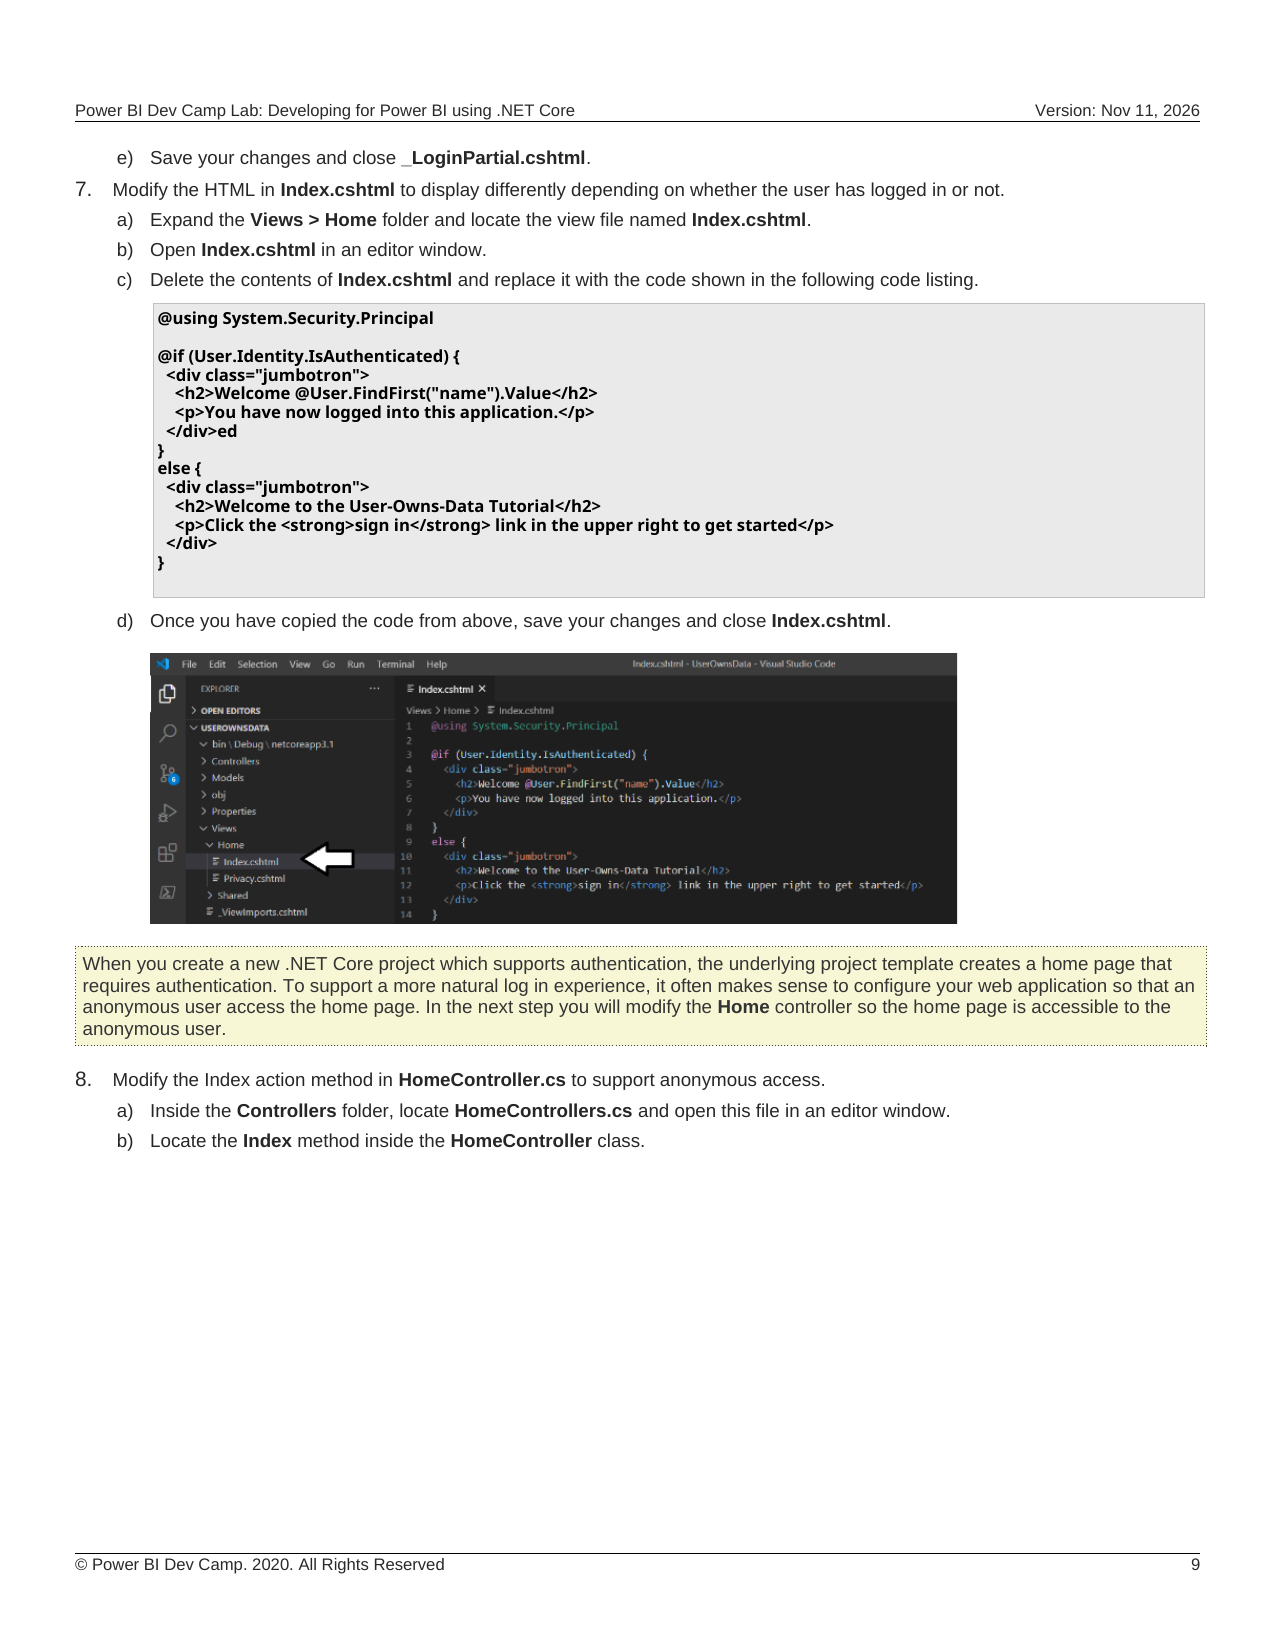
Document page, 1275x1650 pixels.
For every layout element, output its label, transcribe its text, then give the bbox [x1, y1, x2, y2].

text Inside the Controllers folder, locate HomeControllers.cs and open this file in an editor window. [117, 1099, 1200, 1121]
text Delete the contents of Index.cshtml and replace it with the code shown in the following code listing. [117, 269, 1200, 290]
text } [154, 547, 1204, 565]
text else { [154, 453, 1204, 472]
text </div>ed [154, 415, 1204, 434]
text </div> [154, 528, 1204, 547]
picture [150, 653, 958, 924]
text Locate the Index method inside the HomeController class. [117, 1129, 1200, 1151]
text Expand the Views > Home folder and locate the view file named Index.cshtml. [117, 209, 1200, 231]
text Open Index.cshtml in an editor window. [117, 239, 1200, 261]
text <h2>Welcome @User.FindFirst("name").Value</h2> [154, 378, 1204, 397]
text } [154, 434, 1204, 453]
text Once you have copied the code from above, save your changes and close Index.cshtml. [117, 610, 1200, 632]
text Modify the Index action method in HomeController.cs to support anonymous access. [75, 1067, 1200, 1091]
text <p>You have now logged into this application.</p> [154, 397, 1204, 415]
text Modify the HTML in Index.cshtml to display differently depending on whether the user has logged in or not. [75, 177, 1200, 201]
text @using System.Security.Principal [154, 304, 1204, 322]
text <div class="jumbotron"> [154, 359, 1204, 378]
text Save your changes and close _LoginPartial.cshtml. [117, 147, 1200, 168]
text @if (User.Identity.IsAuthenticated) { [154, 340, 1204, 359]
text <div class="jumbotron"> [154, 472, 1204, 490]
text <h2>Welcome to the User-Owns-Data Tutorial</h2> [154, 490, 1204, 509]
text <p>Click the <strong>sign in</strong> link in the upper right to get started</p> [154, 509, 1204, 528]
text When you create a new .NET Core project which supports authentication, the underlying project template creates a home page that requires authentication. To support a more natural log in experience, it often makes sense to configure your web application so that an anonymous user access the home page. In the next step you will modify the Home controller so the home page is accessible to the anonymous user. [75, 946, 1207, 1046]
